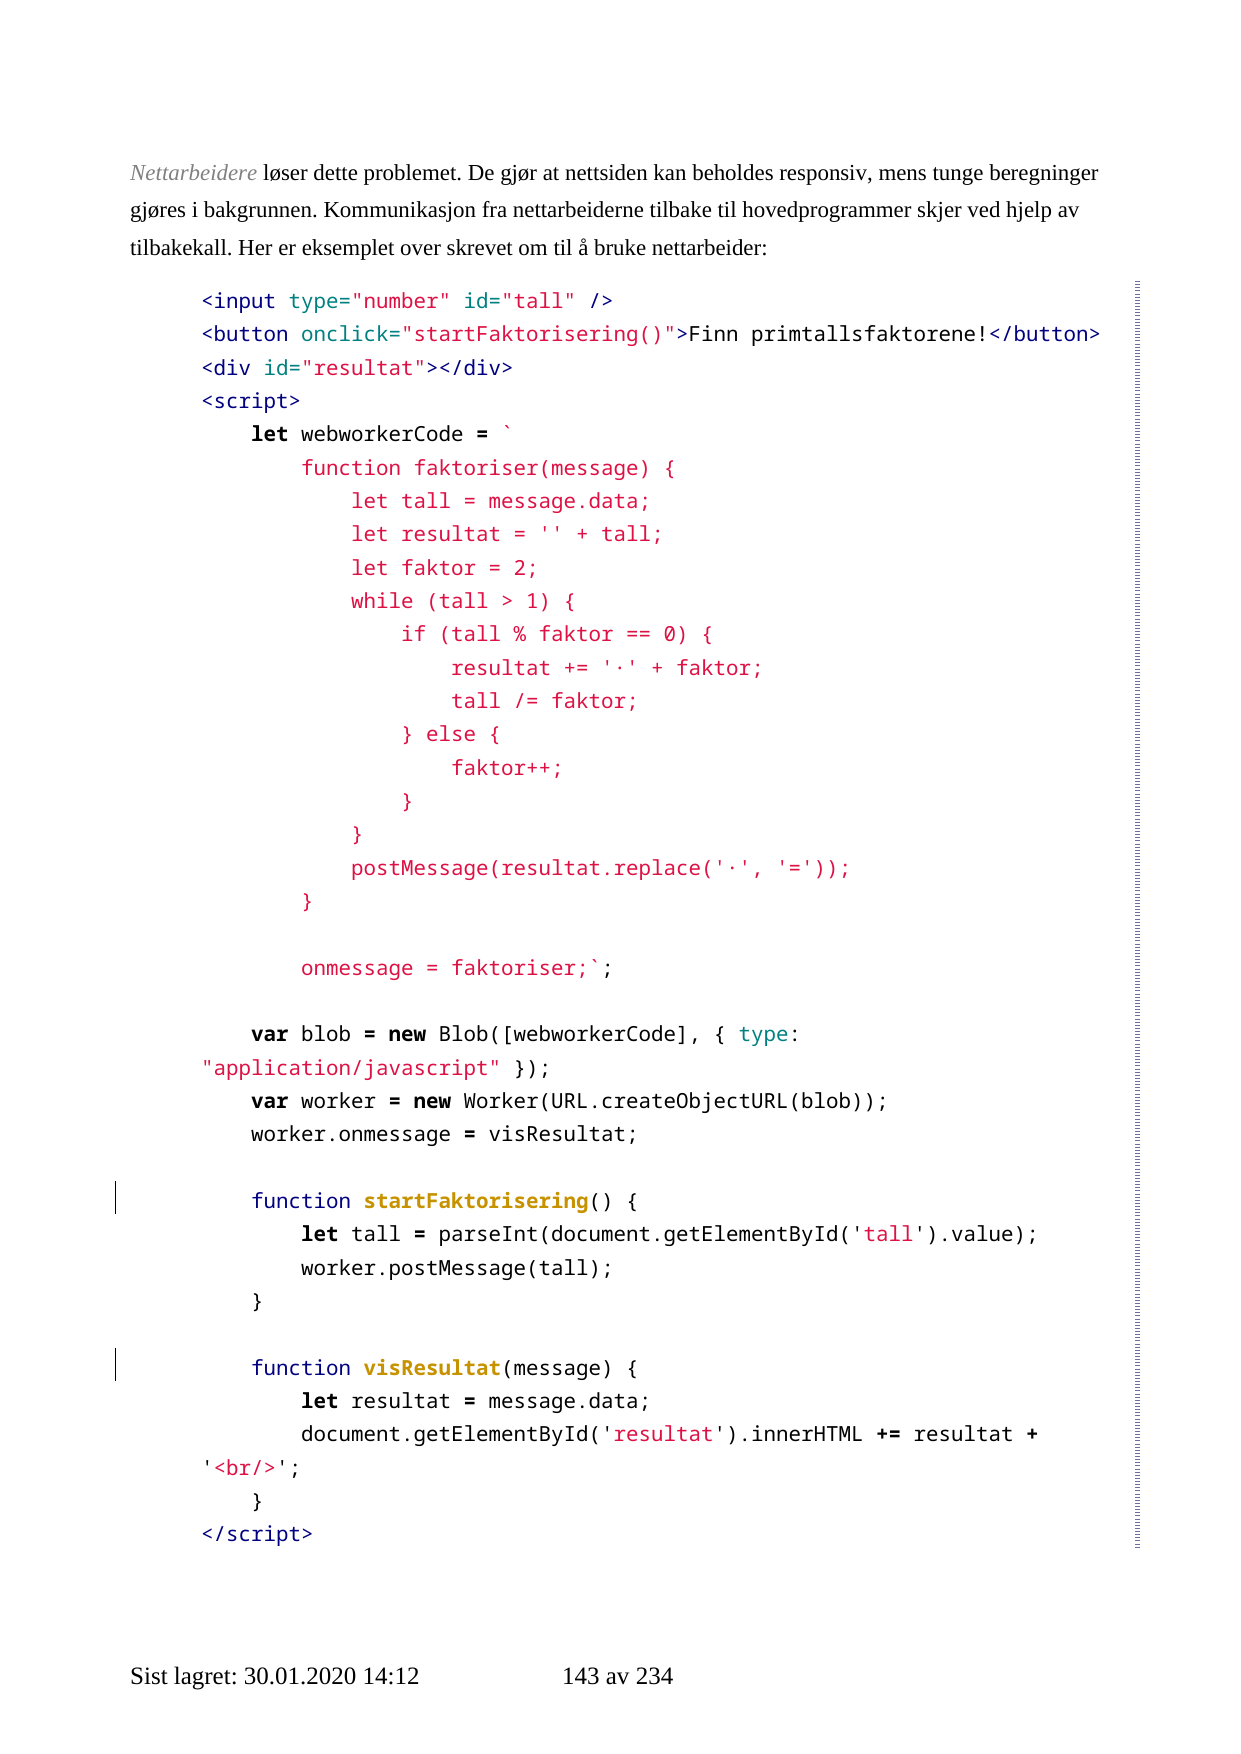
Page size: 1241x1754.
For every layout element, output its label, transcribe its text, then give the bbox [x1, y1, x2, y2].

text <input type="number" id="tall" /> <button onclick="startFaktorisering()">Finn primtallsfaktorene!</button> <div id="resultat"></div> <script> let webworkerCode = ` function faktoriser(message) { let tall = message.data; let resultat = '' + tall; let faktor = 2; while (tall > 1) { if (tall % faktor == 0) { resultat += '·' + faktor; tall /= faktor; } else { faktor++; } } postMessage(resultat.replace('·', '=')); } onmessage = faktoriser;`; var blob = new Blob([webworkerCode], { type: "application/javascript" }); var worker = new Worker(URL.createObjectURL(blob)); worker.onmessage = visResultat; function startFaktorisering() { let tall = parseInt(document.getElementById('tall').value); worker.postMessage(tall); } function visResultat(message) { let resultat = message.data; document.getElementById('resultat').innerHTML += resultat + '<br/>'; } </script> [201, 281, 1140, 1548]
text Nettarbeidere løser dette problemet. De gjør at nettsiden kan beholdes responsiv, mens tunge beregninger gjøres i bakgrunnen. Kommunikasjon fra nettarbeiderne tilbake til hovedprogrammer skjer ved hjelp av tilbakekall. Her er eksemplet over skrevet om til å bruke nettarbeider: [130, 148, 1110, 260]
